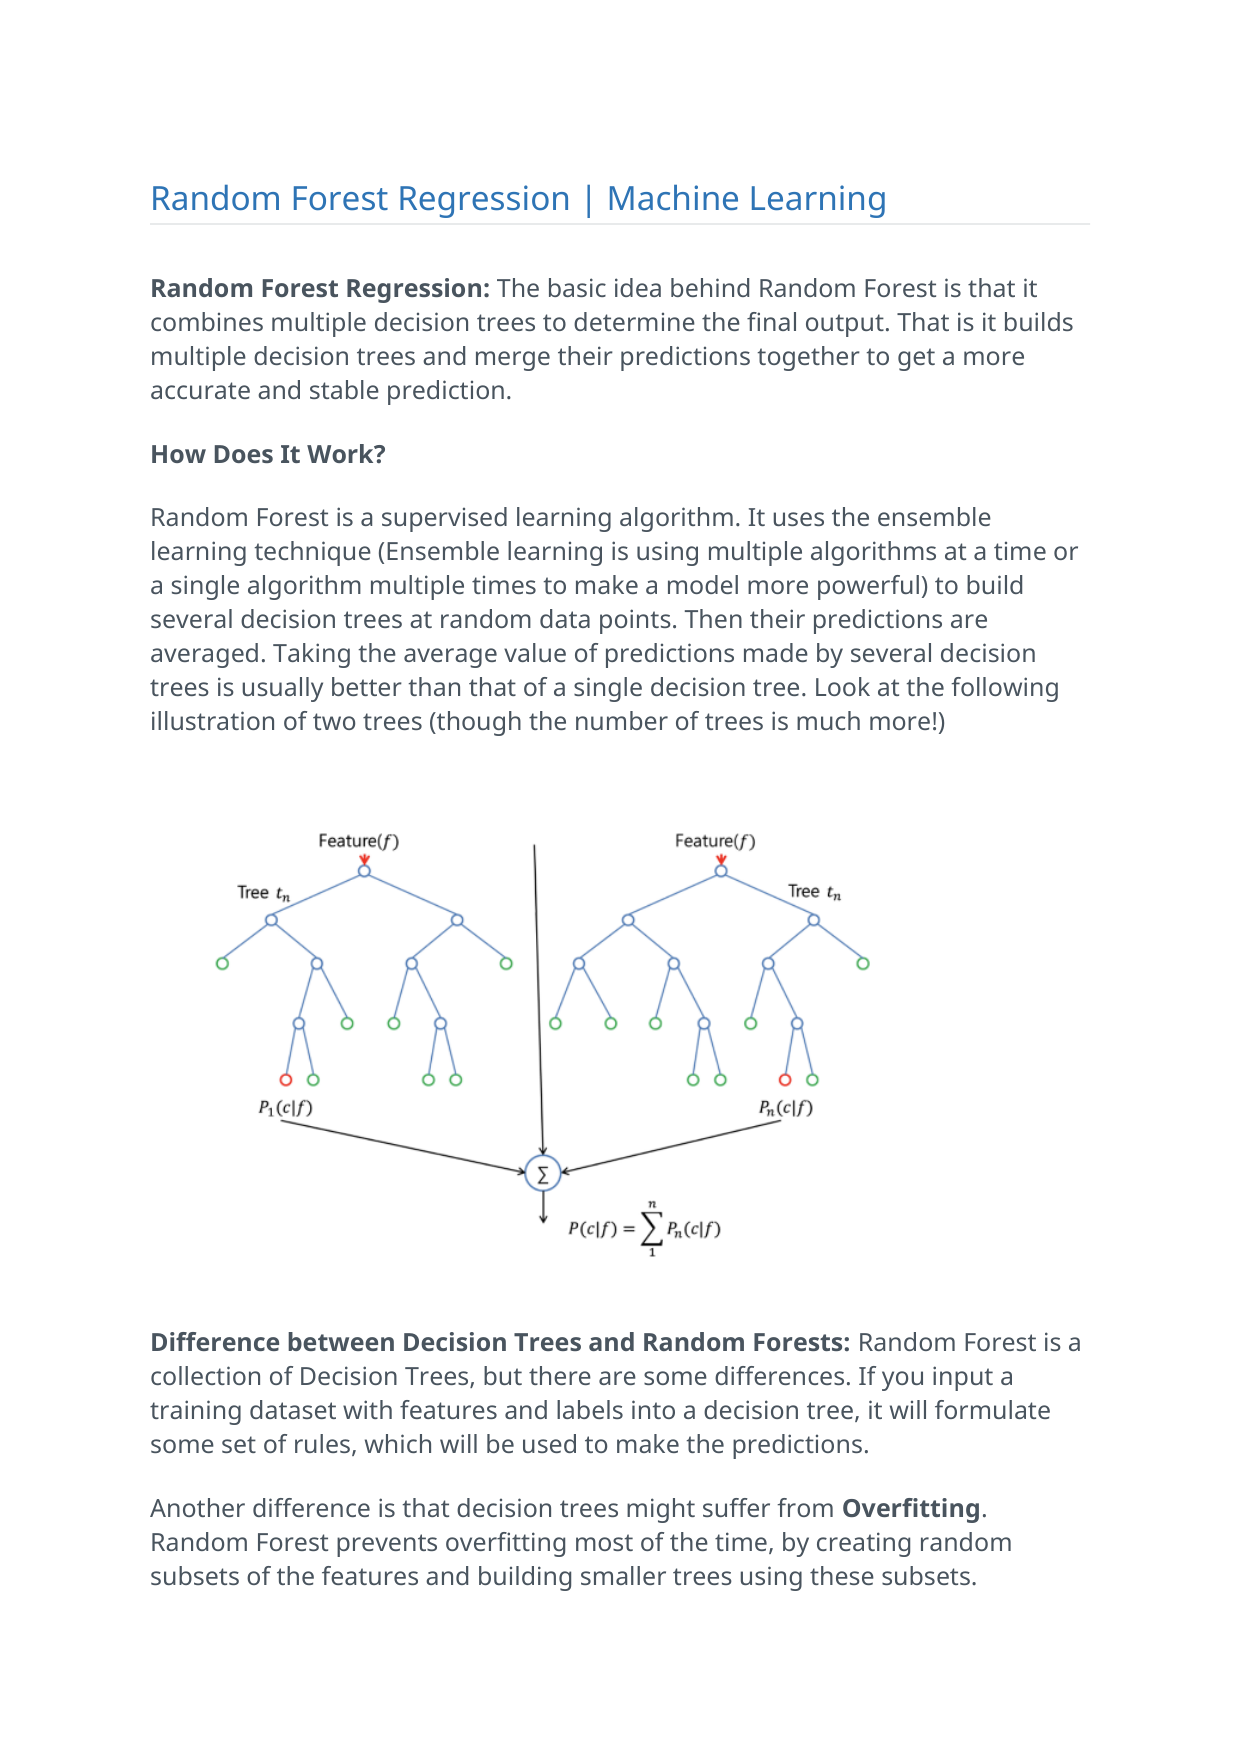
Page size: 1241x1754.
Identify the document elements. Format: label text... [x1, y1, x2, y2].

text Difference between Decision Trees and Random Forests: Random Forest is a collection of Decision Trees, but there are some differences. If you input a training dataset with features and labels into a decision tree, it will formulate some set of rules, which will be used to make the predictions. [150, 1325, 1090, 1461]
text Random Forest Regression: The basic idea behind Random Forest is that it combines multiple decision trees to determine the final output. That is it builds multiple decision trees and merge their predictions together to get a more accurate and stable prediction. [150, 271, 1090, 407]
text How Does It Work? [150, 436, 1090, 470]
picture [150, 801, 932, 1296]
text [150, 1490, 1090, 1592]
subtitle Random Forest Regression | Machine Learning [150, 175, 1090, 220]
text Random Forest is a supervised learning algorithm. It uses the ensemble learning technique (Ensemble learning is using multiple algorithms at a time or a single algorithm multiple times to make a model more powerful) to build several decision trees at random data points. Then their predictions are averaged. Taking the average value of predictions made by several decision trees is usually better than that of a single decision tree. Look at the following illustration of two trees (though the number of trees is much more!) [150, 499, 1090, 738]
